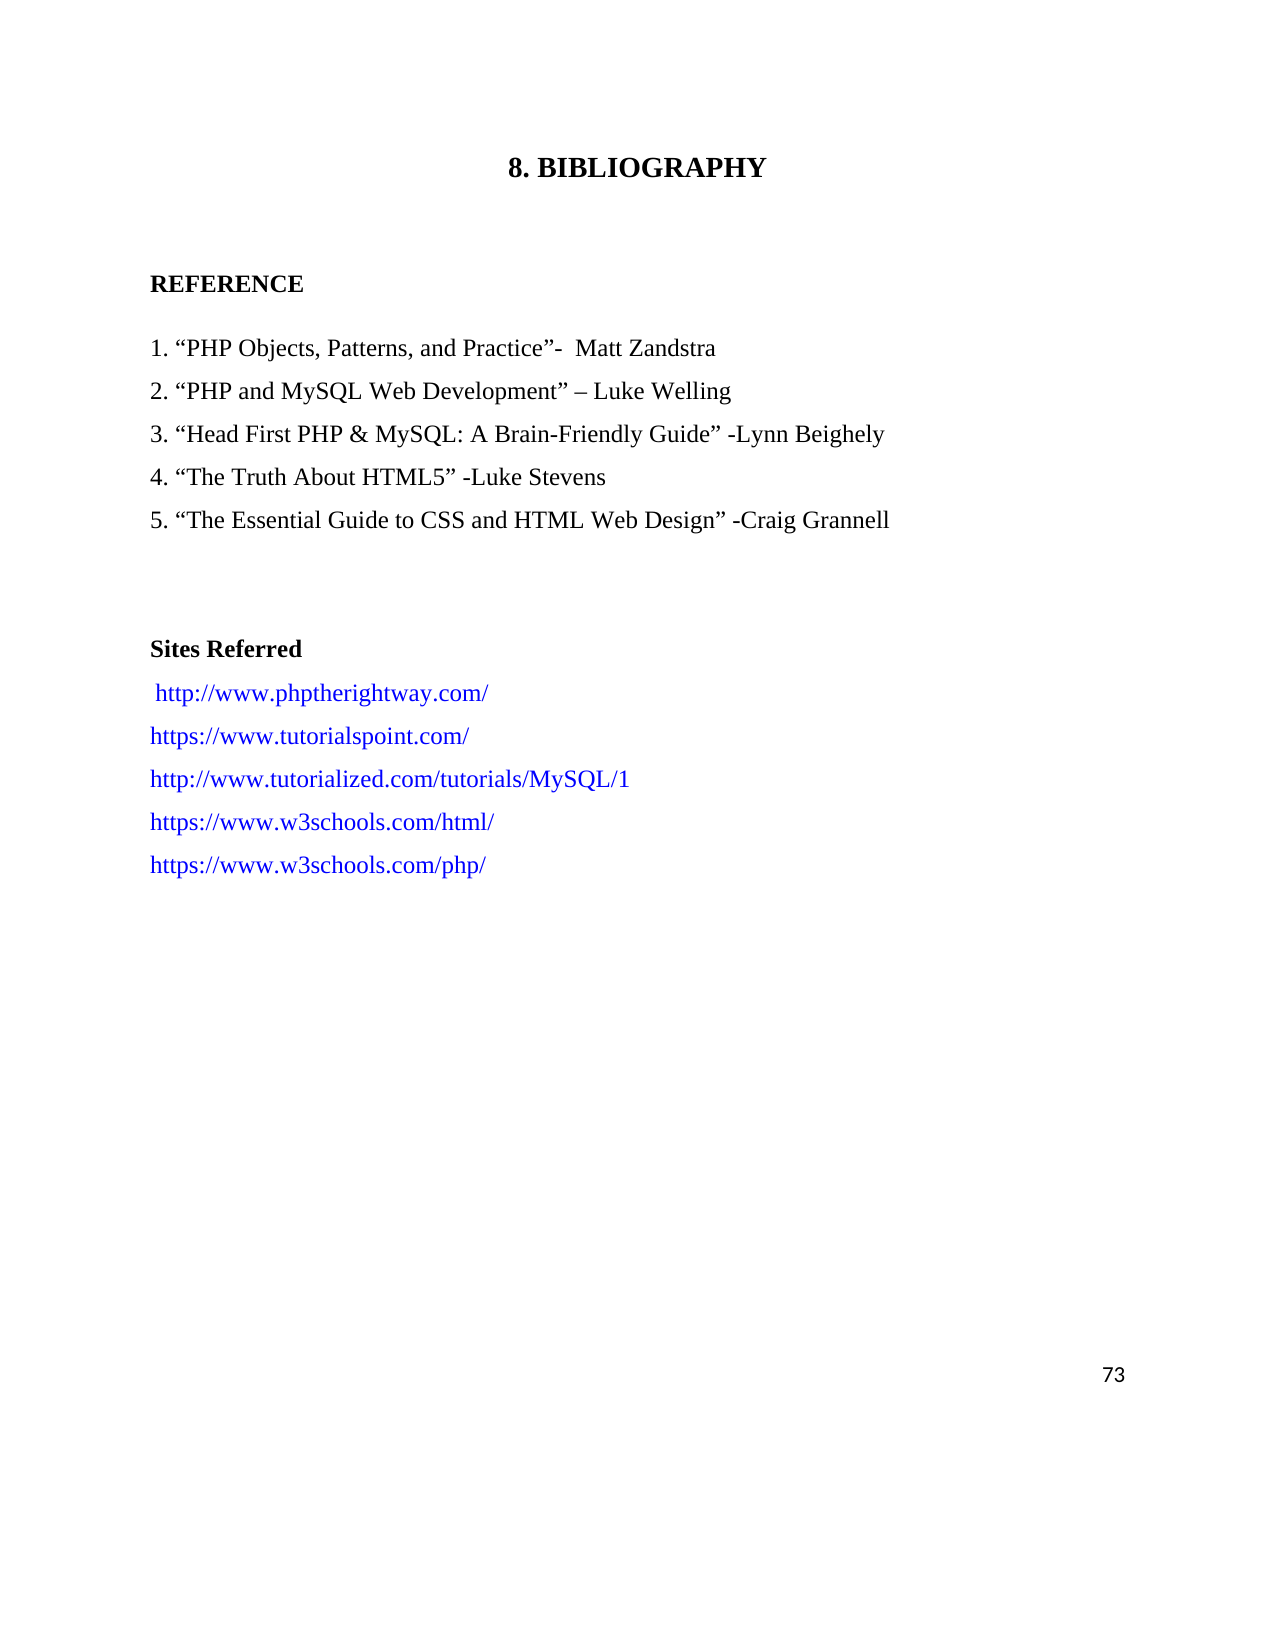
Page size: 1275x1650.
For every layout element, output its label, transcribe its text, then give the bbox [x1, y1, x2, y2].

text Sites Referred [150, 634, 1125, 663]
text http://www.tutorialized.com/tutorials/MySQL/1 [150, 764, 1125, 793]
text https://www.tutorialspoint.com/ [150, 721, 1125, 750]
text 8. BIBLIOGRAPHY [150, 150, 1125, 183]
text REFERENCE [150, 269, 1125, 297]
text 5. “The Essential Guide to CSS and HTML Web Design” -Craig Grannell [150, 505, 1125, 534]
text https://www.w3schools.com/php/ [150, 850, 1125, 879]
text 1. “PHP Objects, Patterns, and Practice”- Matt Zandstra [150, 333, 1125, 361]
text 3. “Head First PHP & MySQL: A Brain-Friendly Guide” -Lynn Beighely [150, 419, 1125, 448]
text http://www.phptherightway.com/ [150, 678, 1125, 706]
text 4. “The Truth About HTML5” -Luke Stevens [150, 462, 1125, 491]
text https://www.w3schools.com/html/ [150, 807, 1125, 836]
text 2. “PHP and MySQL Web Development” – Luke Welling [150, 376, 1125, 404]
